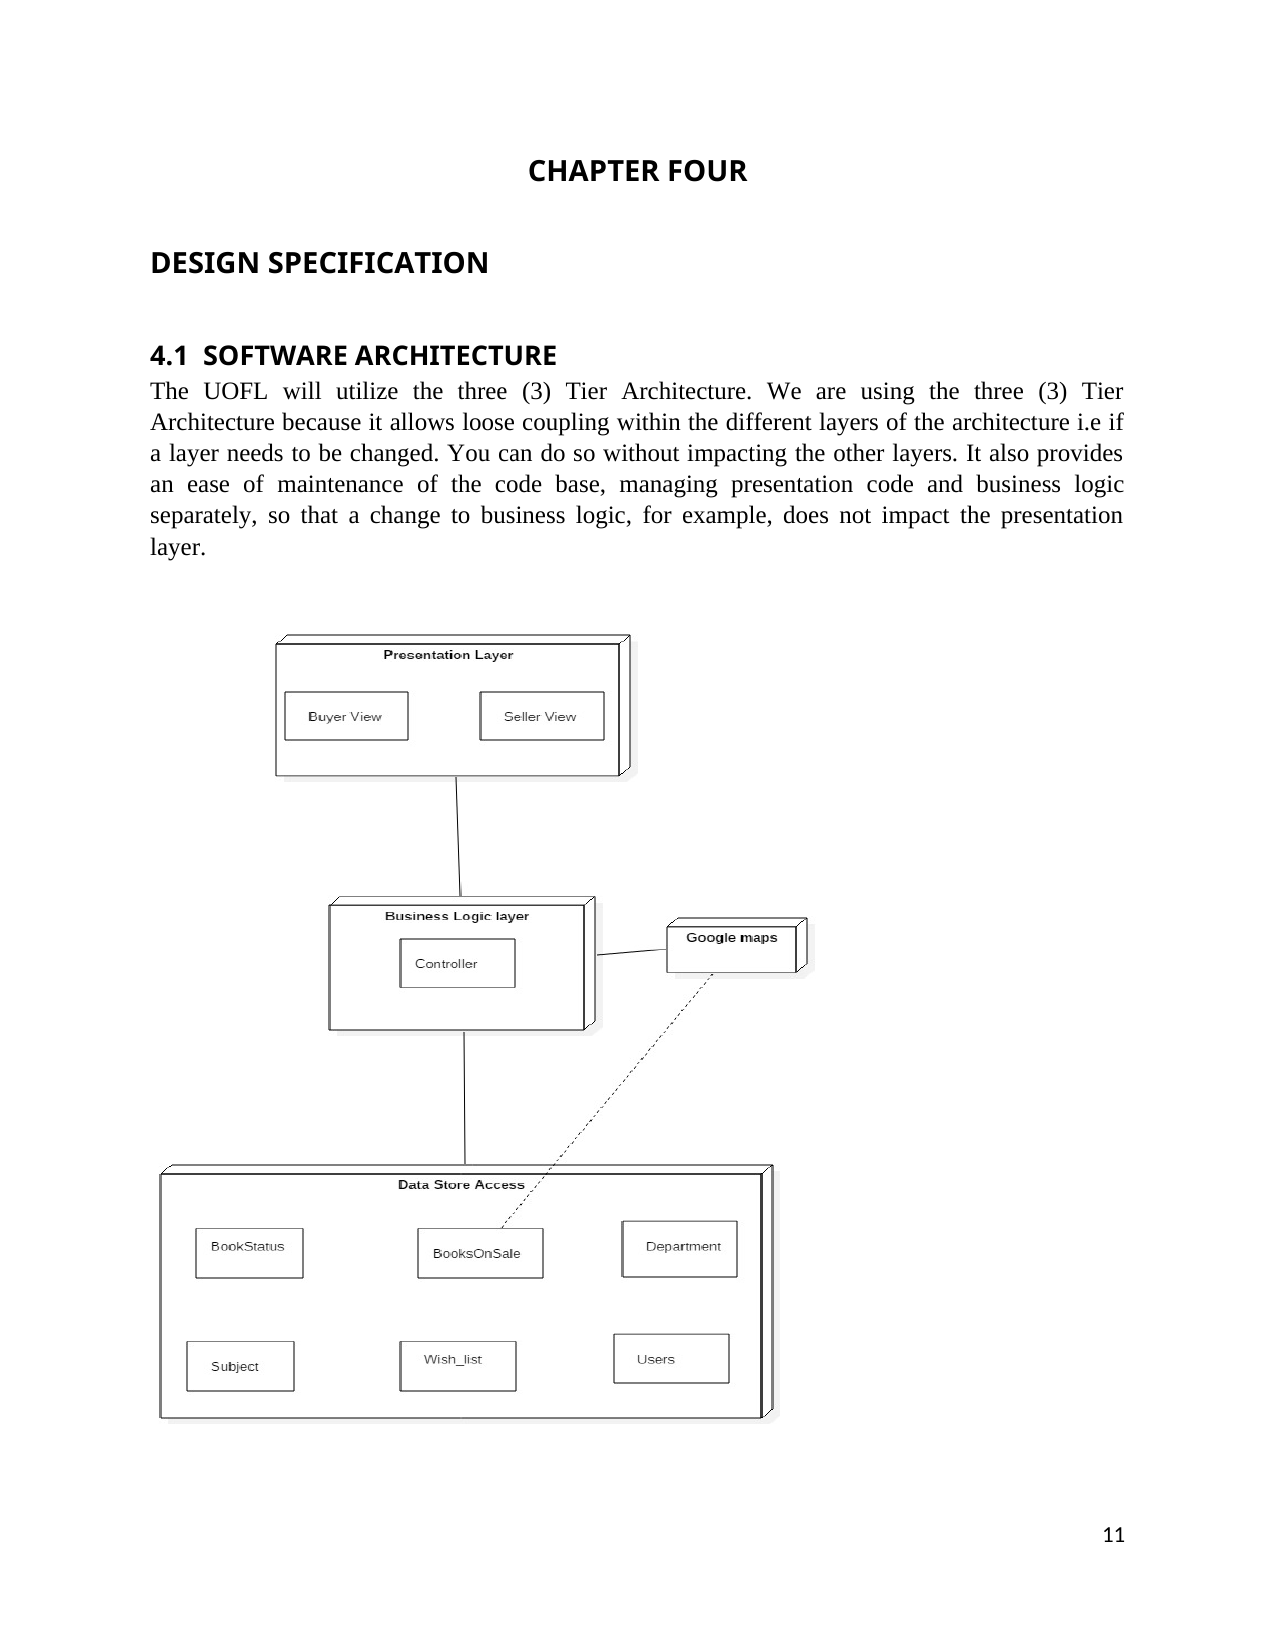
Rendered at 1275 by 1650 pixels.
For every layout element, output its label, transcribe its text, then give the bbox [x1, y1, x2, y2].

subtitle DESIGN SPECIFICATION [150, 243, 1125, 282]
subtitle 4.1 SOFTWARE ARCHITECTURE [150, 337, 1125, 373]
picture [150, 627, 853, 1454]
subtitle CHAPTER FOUR [150, 150, 1125, 190]
text The UOFL will utilize the three (3) Tier Architecture. We are using the three (3) Tier Architecture because it allows loose coupling within the different layers of the architecture i.e if a layer needs to be changed. You can do so without impacting the other layers. It also provides an ease of maintenance of the code base, managing presentation code and business logic separately, so that a change to business logic, for example, does not impact the presentation layer. [150, 376, 1125, 560]
